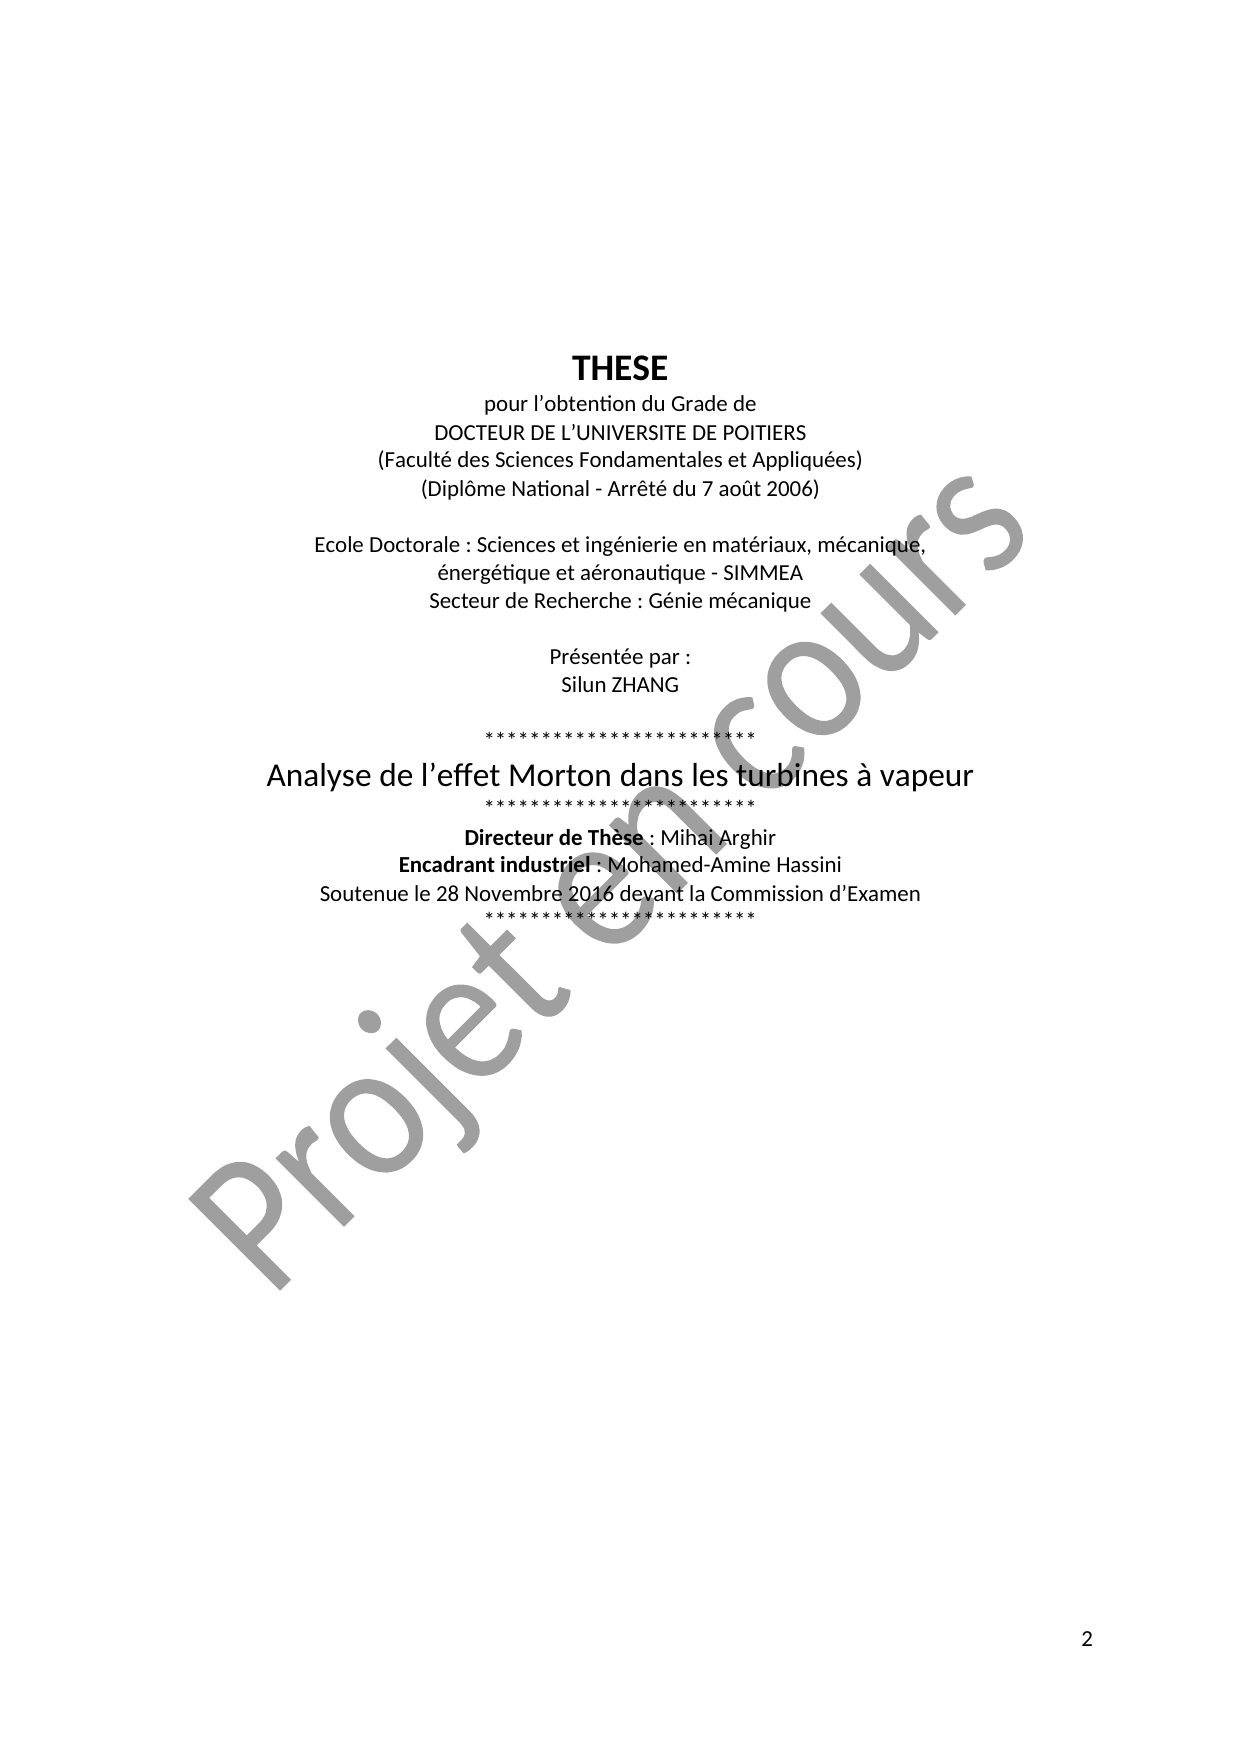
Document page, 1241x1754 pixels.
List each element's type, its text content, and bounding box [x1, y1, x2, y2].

text Silun ZHANG [148, 670, 1093, 698]
text Présentée par : [148, 642, 1093, 670]
text Encadrant industriel : Mohamed-Amine Hassini [148, 851, 1093, 879]
text ************************ [148, 794, 1093, 823]
text ************************ [148, 907, 1093, 935]
text énergétique et aéronautique - SIMMEA [148, 558, 1093, 586]
text Ecole Doctorale : Sciences et ingénierie en matériaux, mécanique, [148, 530, 1093, 558]
text pour l’obtention du Grade de [148, 389, 1093, 418]
text Secteur de Recherche : Génie mécanique [148, 586, 1093, 614]
text DOCTEUR DE L’UNIVERSITE DE POITIERS [148, 418, 1093, 446]
text Soutenue le 28 Novembre 2016 devant la Commission d’Examen [148, 879, 1093, 907]
text Analyse de l’effet Morton dans les turbines à vapeur [148, 754, 1093, 794]
text (Faculté des Sciences Fondamentales et Appliquées) [148, 446, 1093, 474]
text THESE [148, 344, 1093, 389]
text Directeur de Thèse : Mihai Arghir [148, 823, 1093, 851]
text ************************ [148, 726, 1093, 754]
text (Diplôme National - Arrêté du 7 août 2006) [148, 474, 1093, 502]
